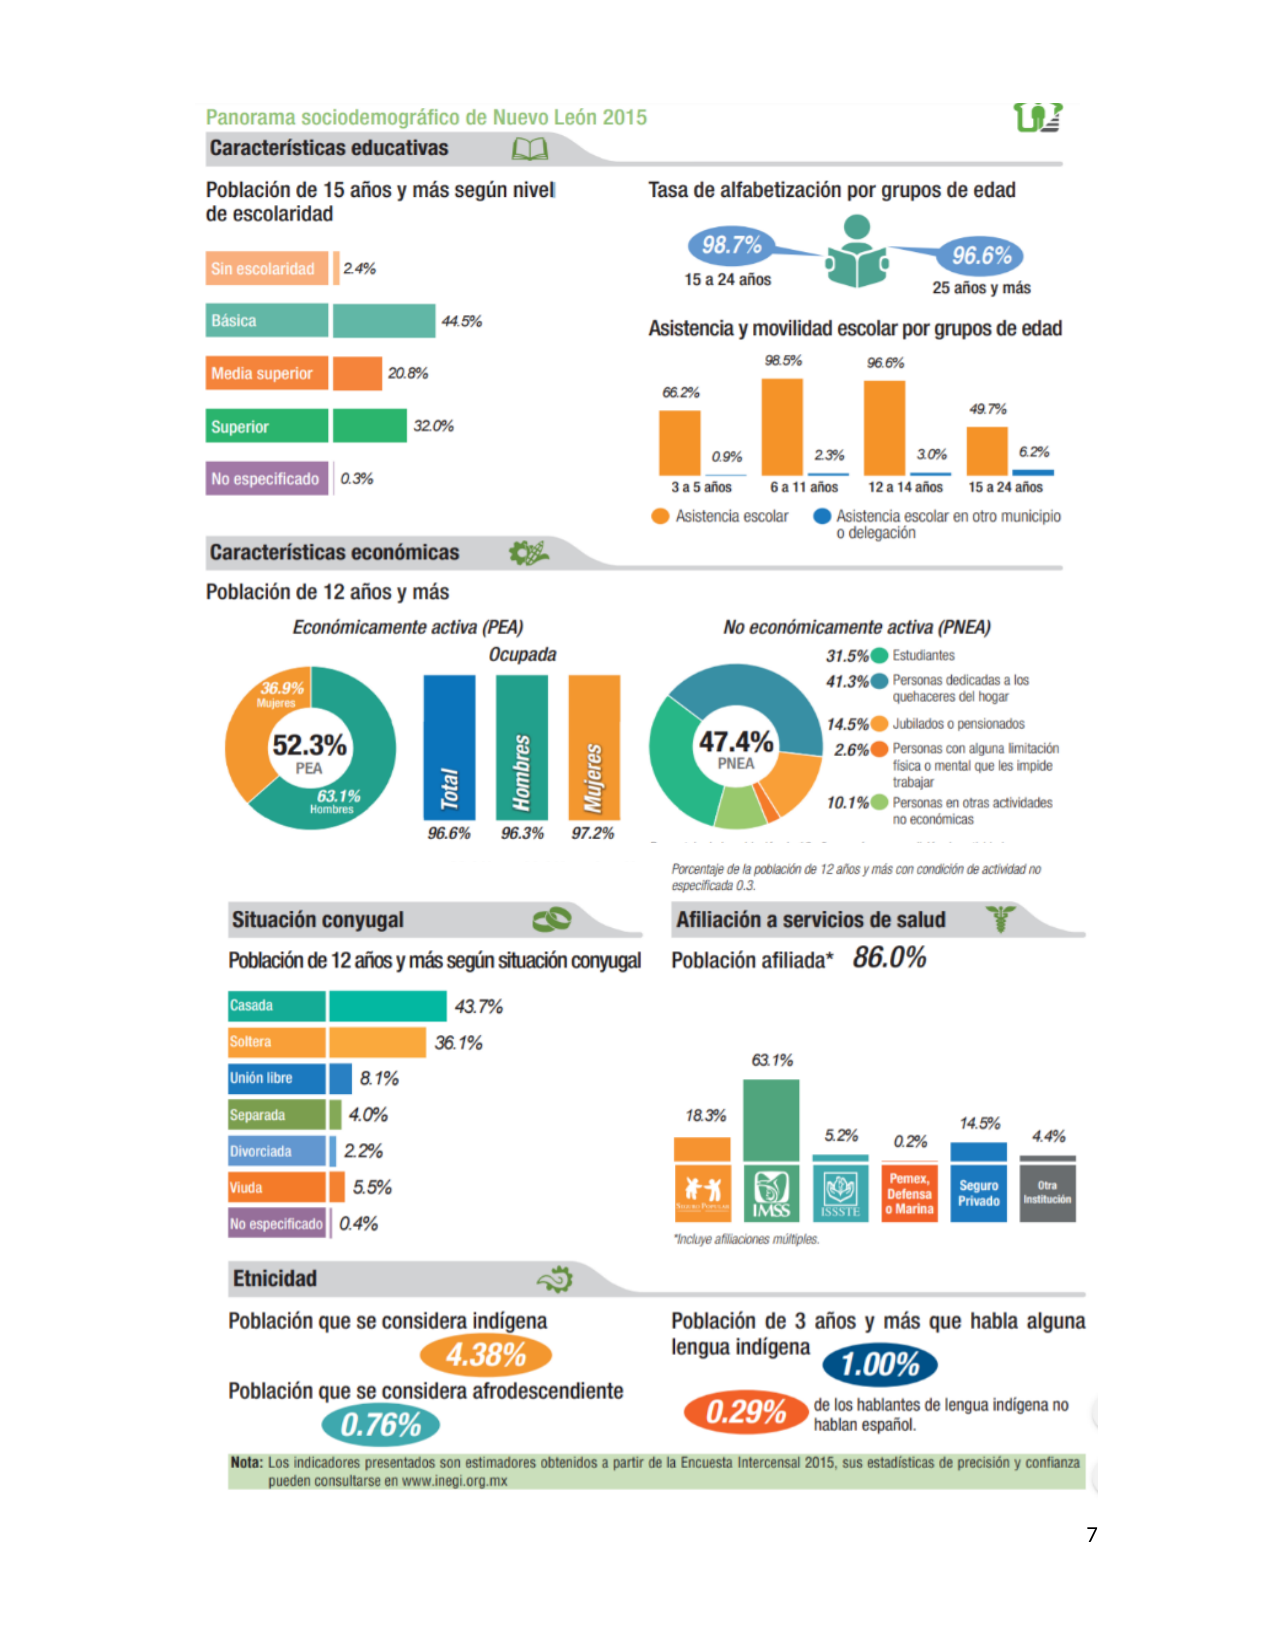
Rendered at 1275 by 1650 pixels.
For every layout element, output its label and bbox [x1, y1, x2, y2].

picture [194, 103, 1081, 843]
picture [212, 861, 1098, 1502]
